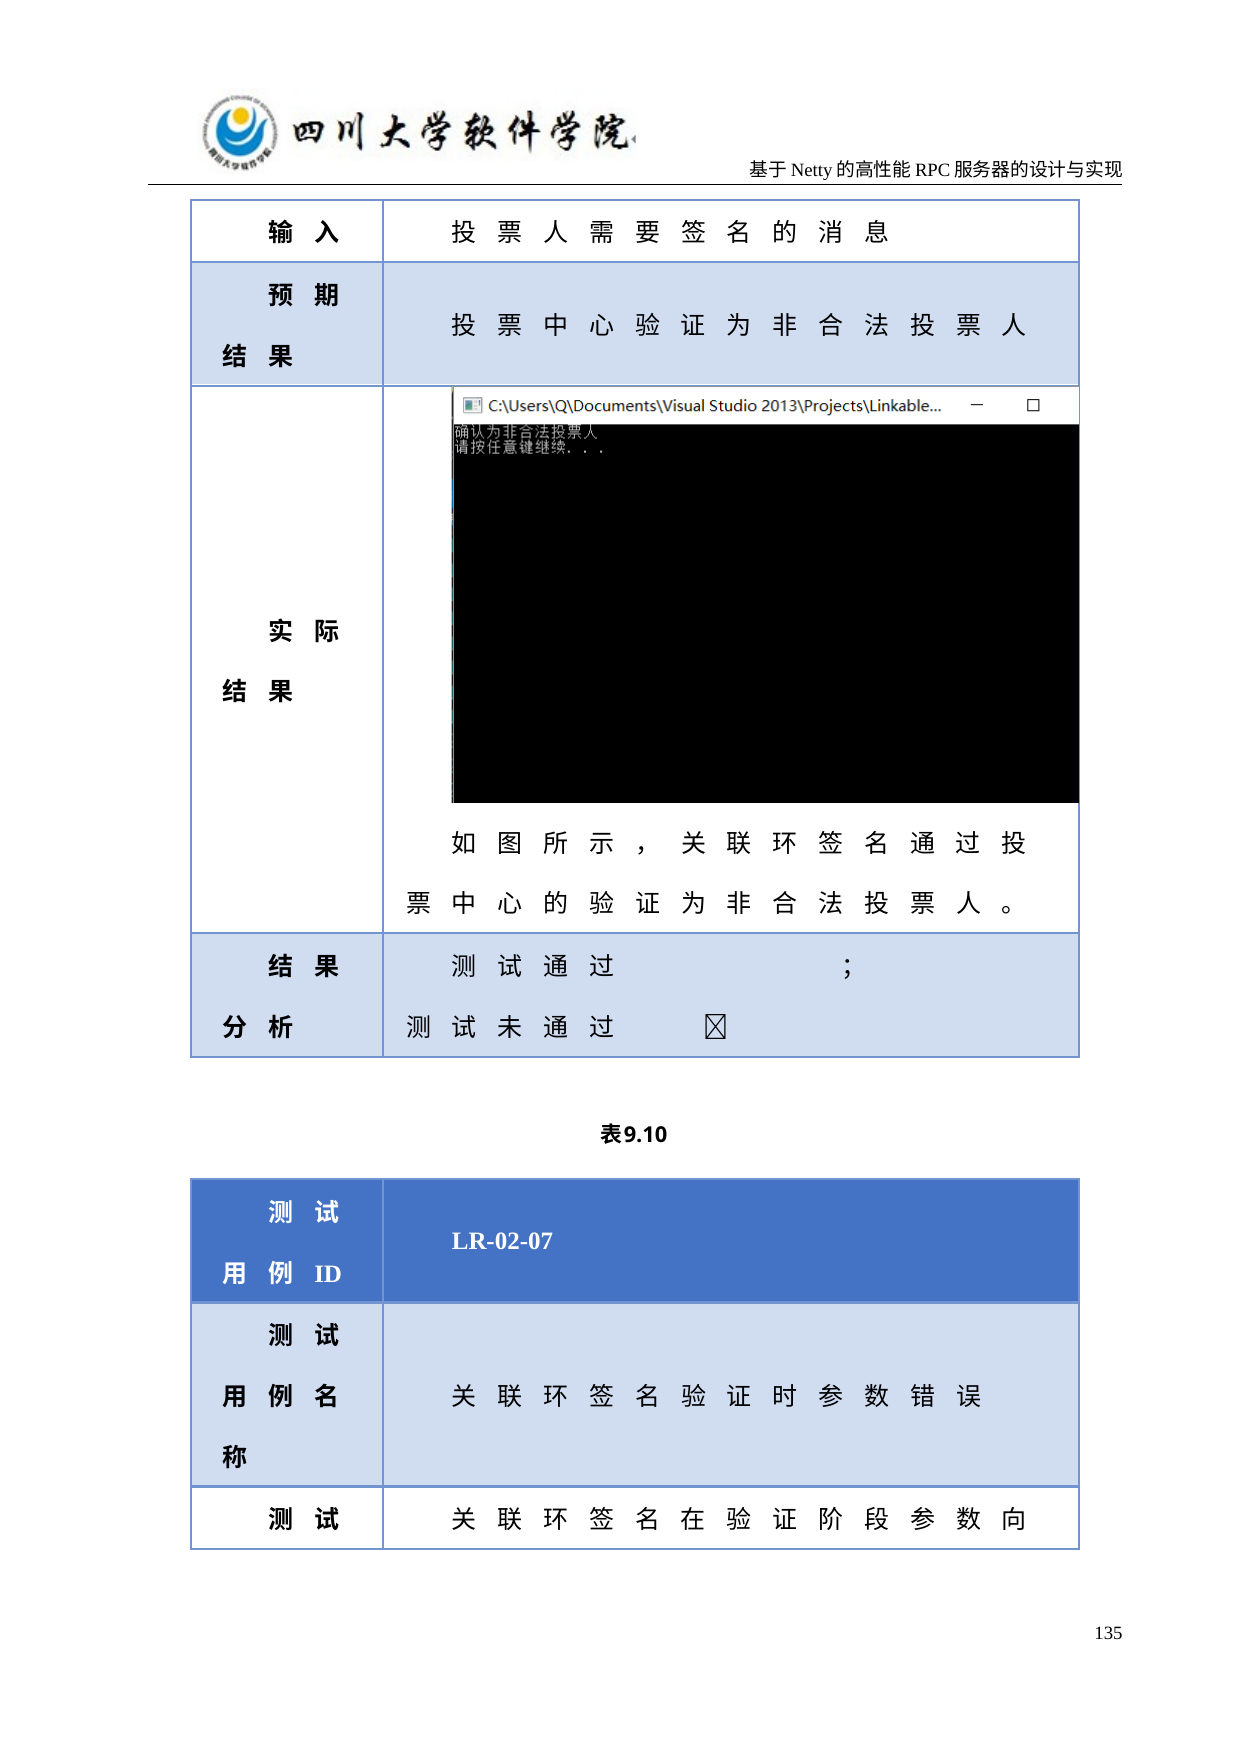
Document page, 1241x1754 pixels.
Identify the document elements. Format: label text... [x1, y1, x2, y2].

table_cell 如图所示，关联环签名通过投票中心的验证为非合法投票人。 [384, 387, 1078, 932]
text 表9.10 [154, 1102, 1116, 1163]
table_cell 预期结果 [192, 263, 382, 384]
table_cell 结果分析 [192, 934, 382, 1056]
table_cell 输入 [192, 201, 382, 261]
picture [197, 88, 639, 177]
table_cell 投票人需要签名的消息 [384, 201, 1078, 261]
table_cell 实际结果 [192, 387, 382, 932]
table_cell 测试用例说明 [192, 1488, 382, 1548]
table_header LR-02-07 [384, 1180, 1078, 1301]
picture [451, 386, 1079, 803]
table_cell 测试通过 ； 测试未通过 [384, 934, 1078, 1056]
table_header 测试用例ID [192, 1180, 382, 1301]
table_cell 关联环签名验证时参数错误 [384, 1304, 1078, 1485]
table_cell 关联环签名在验证阶段参数向量S有值遭到修改 [384, 1488, 1078, 1548]
table_cell 测试用例名称 [192, 1304, 382, 1485]
table_cell 投票中心验证为非合法投票人 [384, 263, 1078, 384]
